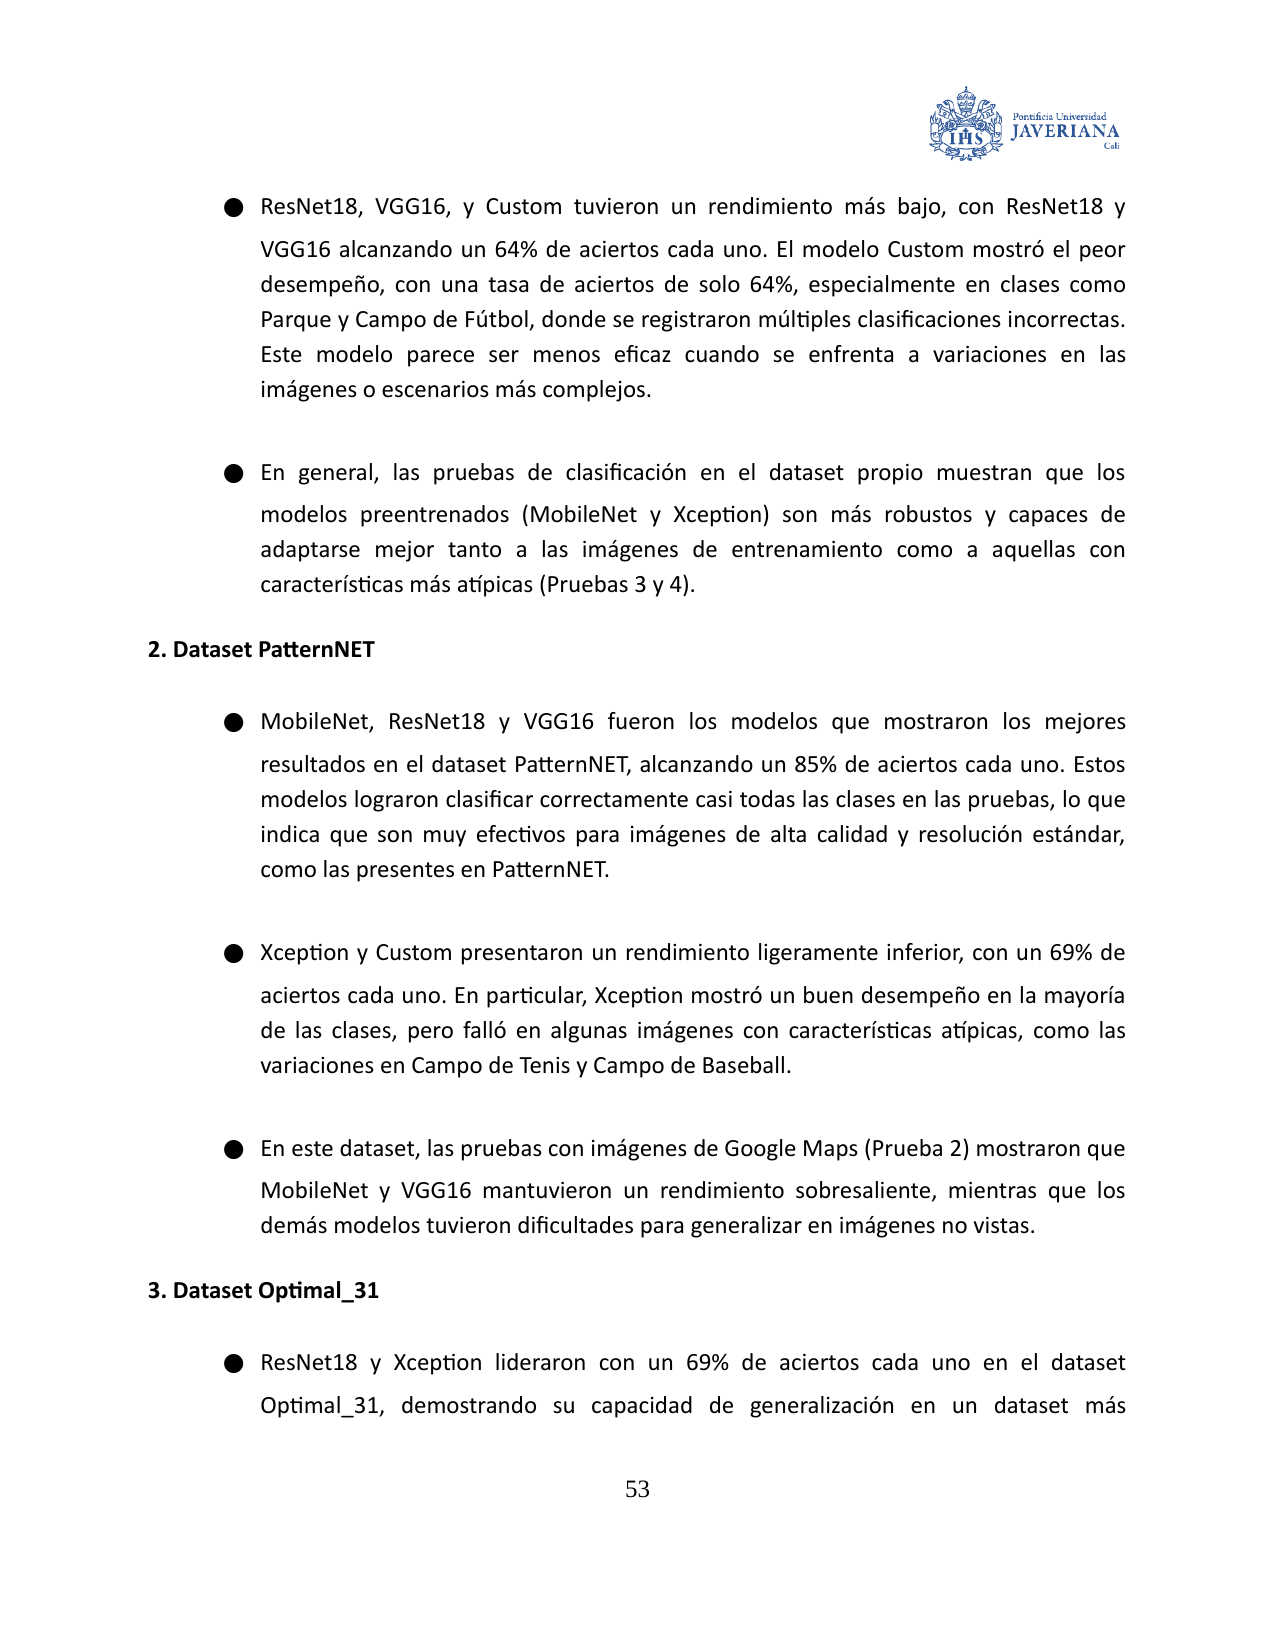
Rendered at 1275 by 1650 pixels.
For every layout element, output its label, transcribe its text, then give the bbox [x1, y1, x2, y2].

list MobileNet, ResNet18 y VGG16 fueron los modelos que mostraron los mejores resultados en el dataset PatternNET, alcanzando un 85% de aciertos cada uno. Estos modelos lograron clasificar correctamente casi todas las clases en las pruebas, lo que indica que son muy efectivos para imágenes de alta calidad y resolución estándar, como las presentes en PatternNET. [223, 692, 1127, 884]
list En general, las pruebas de clasificación en el dataset propio muestran que los modelos preentrenados (MobileNet y Xception) son más robustos y capaces de adaptarse mejor tanto a las imágenes de entrenamiento como a aquellas con características más atípicas (Pruebas 3 y 4). [223, 443, 1127, 599]
picture [920, 75, 1128, 172]
text 3. Dataset Optimal_31 [148, 1274, 1127, 1304]
list En este dataset, las pruebas con imágenes de Google Maps (Prueba 2) mostraron que MobileNet y VGG16 mantuvieron un rendimiento sobresaliente, mientras que los demás modelos tuvieron dificultades para generalizar en imágenes no vistas. [223, 1119, 1127, 1240]
list ResNet18, VGG16, y Custom tuvieron un rendimiento más bajo, con ResNet18 y VGG16 alcanzando un 64% de aciertos cada uno. El modelo Custom mostró el peor desempeño, con una tasa de aciertos de solo 64%, especialmente en clases como Parque y Campo de Fútbol, donde se registraron múltiples clasificaciones incorrectas. Este modelo parece ser menos eficaz cuando se enfrenta a variaciones en las imágenes o escenarios más complejos. [223, 177, 1127, 403]
list Xception y Custom presentaron un rendimiento ligeramente inferior, con un 69% de aciertos cada uno. En particular, Xception mostró un buen desempeño en la mayoría de las clases, pero falló en algunas imágenes con características atípicas, como las variaciones en Campo de Tenis y Campo de Baseball. [223, 923, 1127, 1079]
text 2. Dataset PatternNET [148, 633, 1127, 663]
